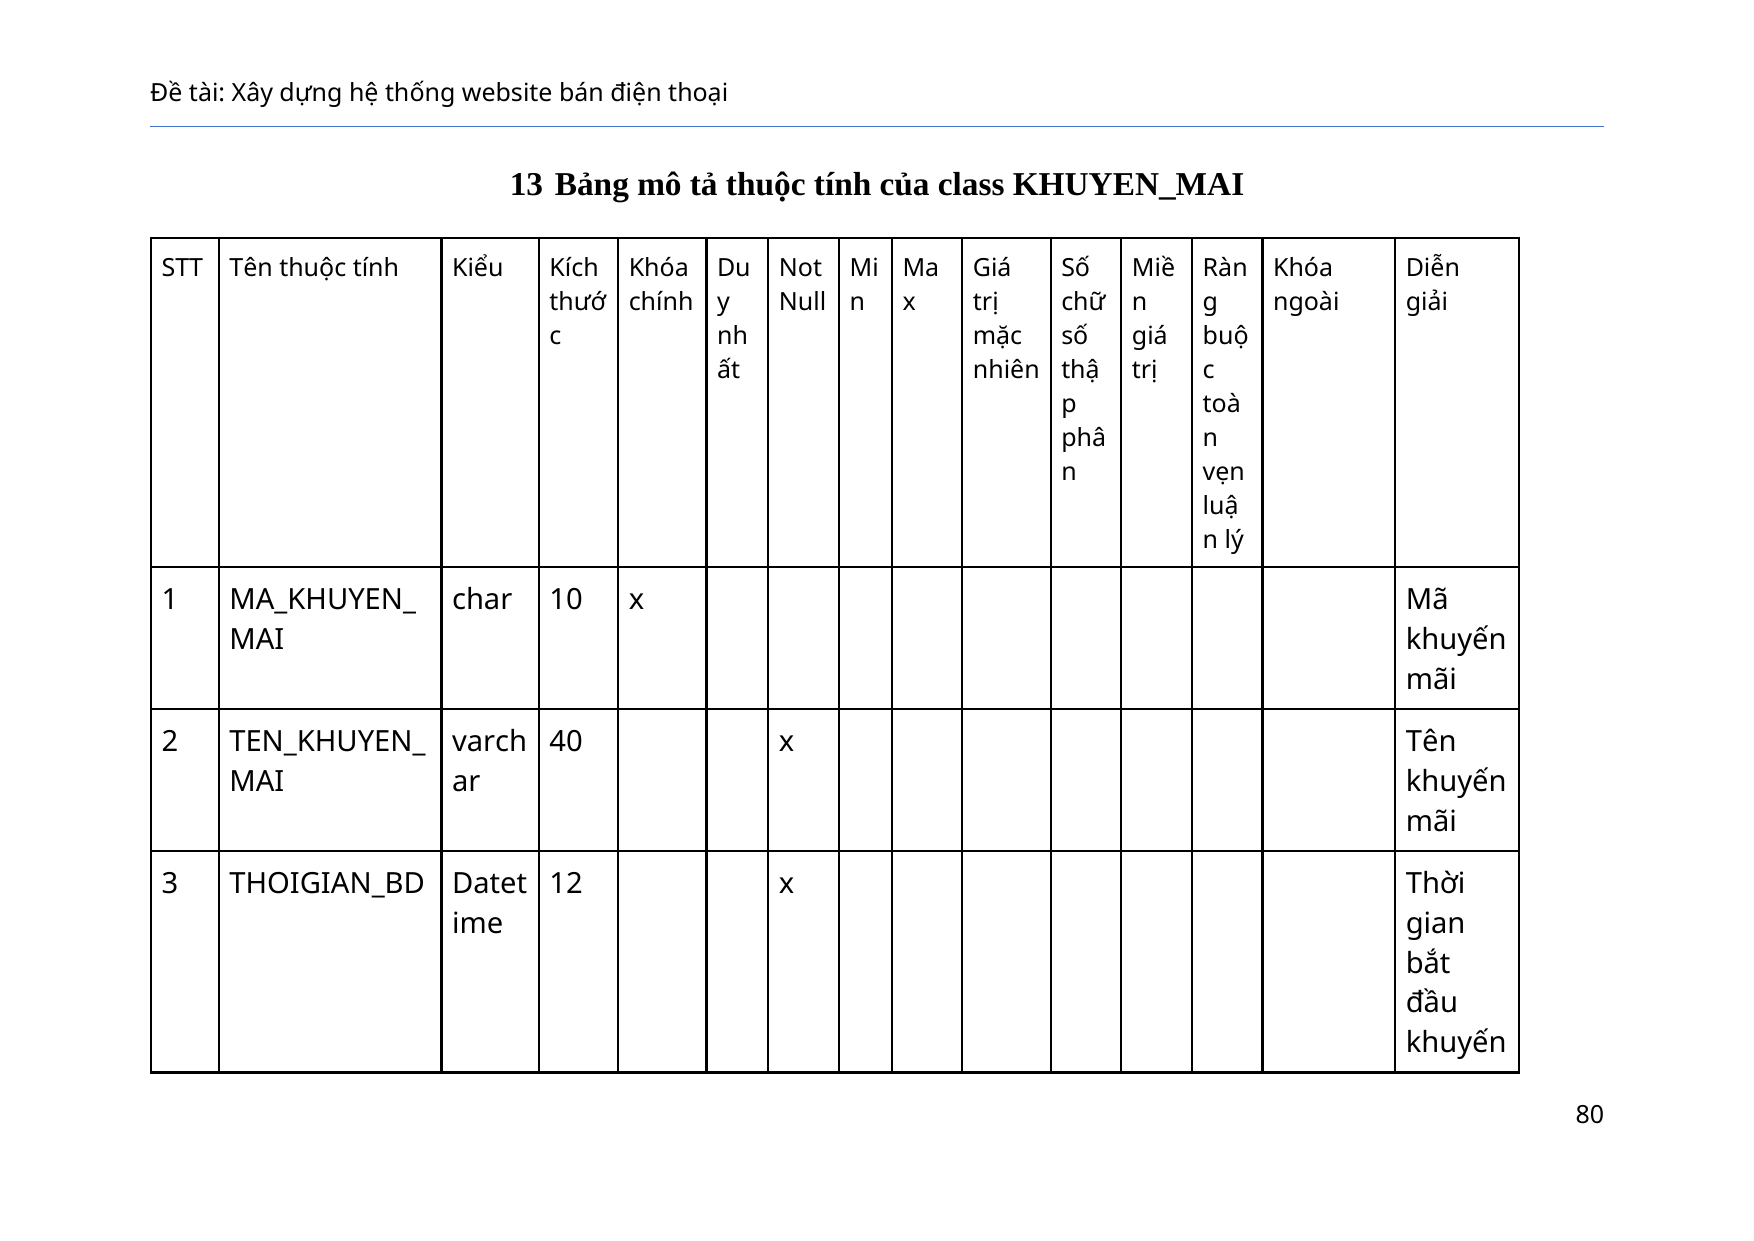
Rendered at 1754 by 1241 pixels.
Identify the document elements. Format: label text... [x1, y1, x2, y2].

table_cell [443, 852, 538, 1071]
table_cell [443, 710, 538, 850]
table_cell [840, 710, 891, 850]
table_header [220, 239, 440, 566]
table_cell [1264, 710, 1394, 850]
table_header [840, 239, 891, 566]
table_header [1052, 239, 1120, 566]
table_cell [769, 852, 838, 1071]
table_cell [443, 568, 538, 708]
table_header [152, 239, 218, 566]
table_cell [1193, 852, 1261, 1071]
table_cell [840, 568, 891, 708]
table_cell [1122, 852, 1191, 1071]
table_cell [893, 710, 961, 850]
subtitle Bảng mô tả thuộc tính của class KHUYEN_MAI [150, 164, 1604, 203]
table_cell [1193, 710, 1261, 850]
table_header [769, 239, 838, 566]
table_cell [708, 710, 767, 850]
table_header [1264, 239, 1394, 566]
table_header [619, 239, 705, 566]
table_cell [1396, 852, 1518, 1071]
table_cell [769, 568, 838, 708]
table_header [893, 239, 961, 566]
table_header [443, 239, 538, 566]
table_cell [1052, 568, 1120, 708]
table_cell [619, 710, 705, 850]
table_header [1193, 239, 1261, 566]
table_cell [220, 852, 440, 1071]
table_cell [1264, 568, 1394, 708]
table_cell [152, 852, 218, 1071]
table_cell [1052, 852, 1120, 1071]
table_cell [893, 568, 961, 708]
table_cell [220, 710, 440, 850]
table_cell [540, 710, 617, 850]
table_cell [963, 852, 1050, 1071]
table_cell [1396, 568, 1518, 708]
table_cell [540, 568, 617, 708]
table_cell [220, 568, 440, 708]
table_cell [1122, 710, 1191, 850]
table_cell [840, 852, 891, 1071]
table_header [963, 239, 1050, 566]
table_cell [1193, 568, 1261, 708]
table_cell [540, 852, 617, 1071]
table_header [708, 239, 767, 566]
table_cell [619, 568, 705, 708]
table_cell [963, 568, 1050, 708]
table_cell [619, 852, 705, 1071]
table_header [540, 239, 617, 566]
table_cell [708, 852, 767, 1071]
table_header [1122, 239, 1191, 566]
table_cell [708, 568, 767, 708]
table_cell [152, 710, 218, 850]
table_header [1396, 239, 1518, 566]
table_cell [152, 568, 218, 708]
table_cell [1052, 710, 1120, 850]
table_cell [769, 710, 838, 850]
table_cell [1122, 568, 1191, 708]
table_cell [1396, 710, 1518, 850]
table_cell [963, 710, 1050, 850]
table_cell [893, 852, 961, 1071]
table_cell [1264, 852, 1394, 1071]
